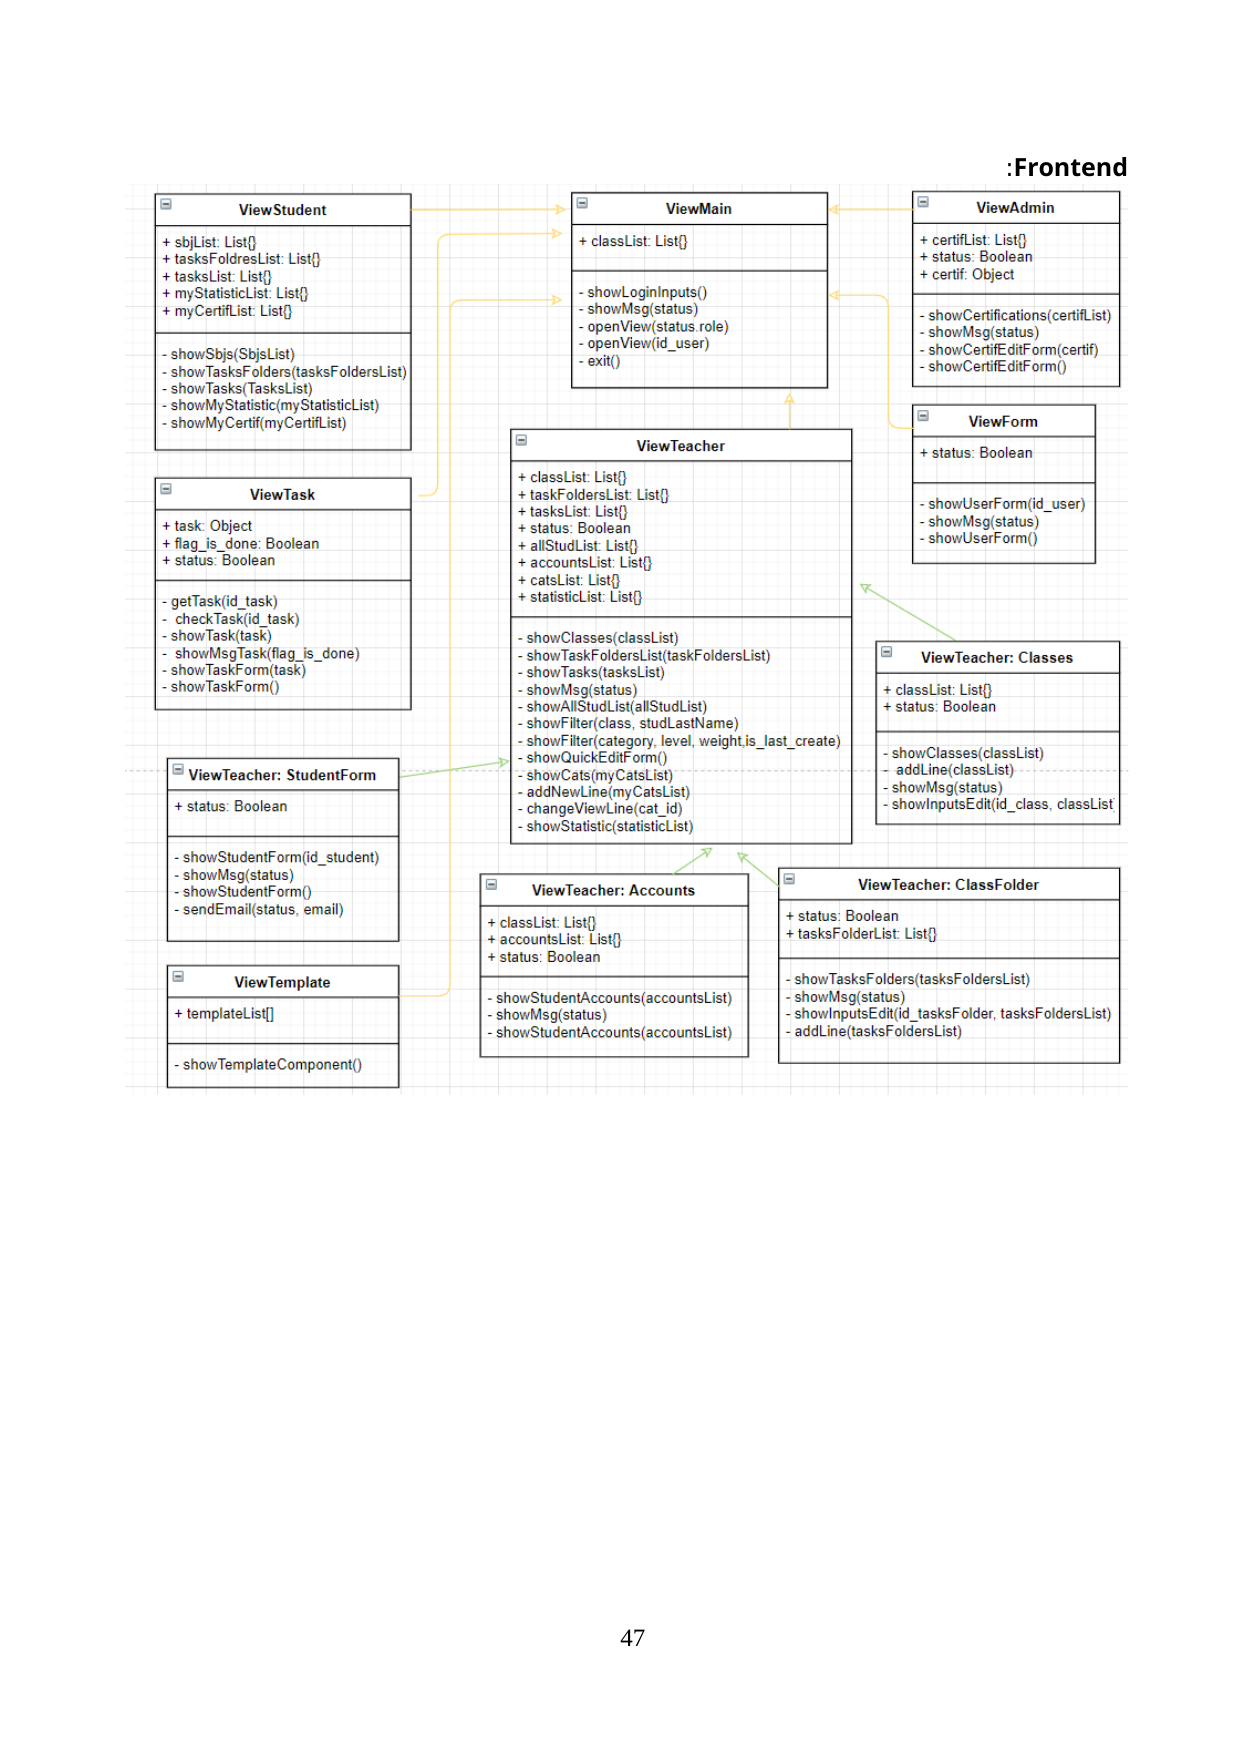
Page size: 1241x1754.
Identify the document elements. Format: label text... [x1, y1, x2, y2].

picture [125, 184, 1129, 1095]
text Frontend: [131, 150, 1128, 184]
